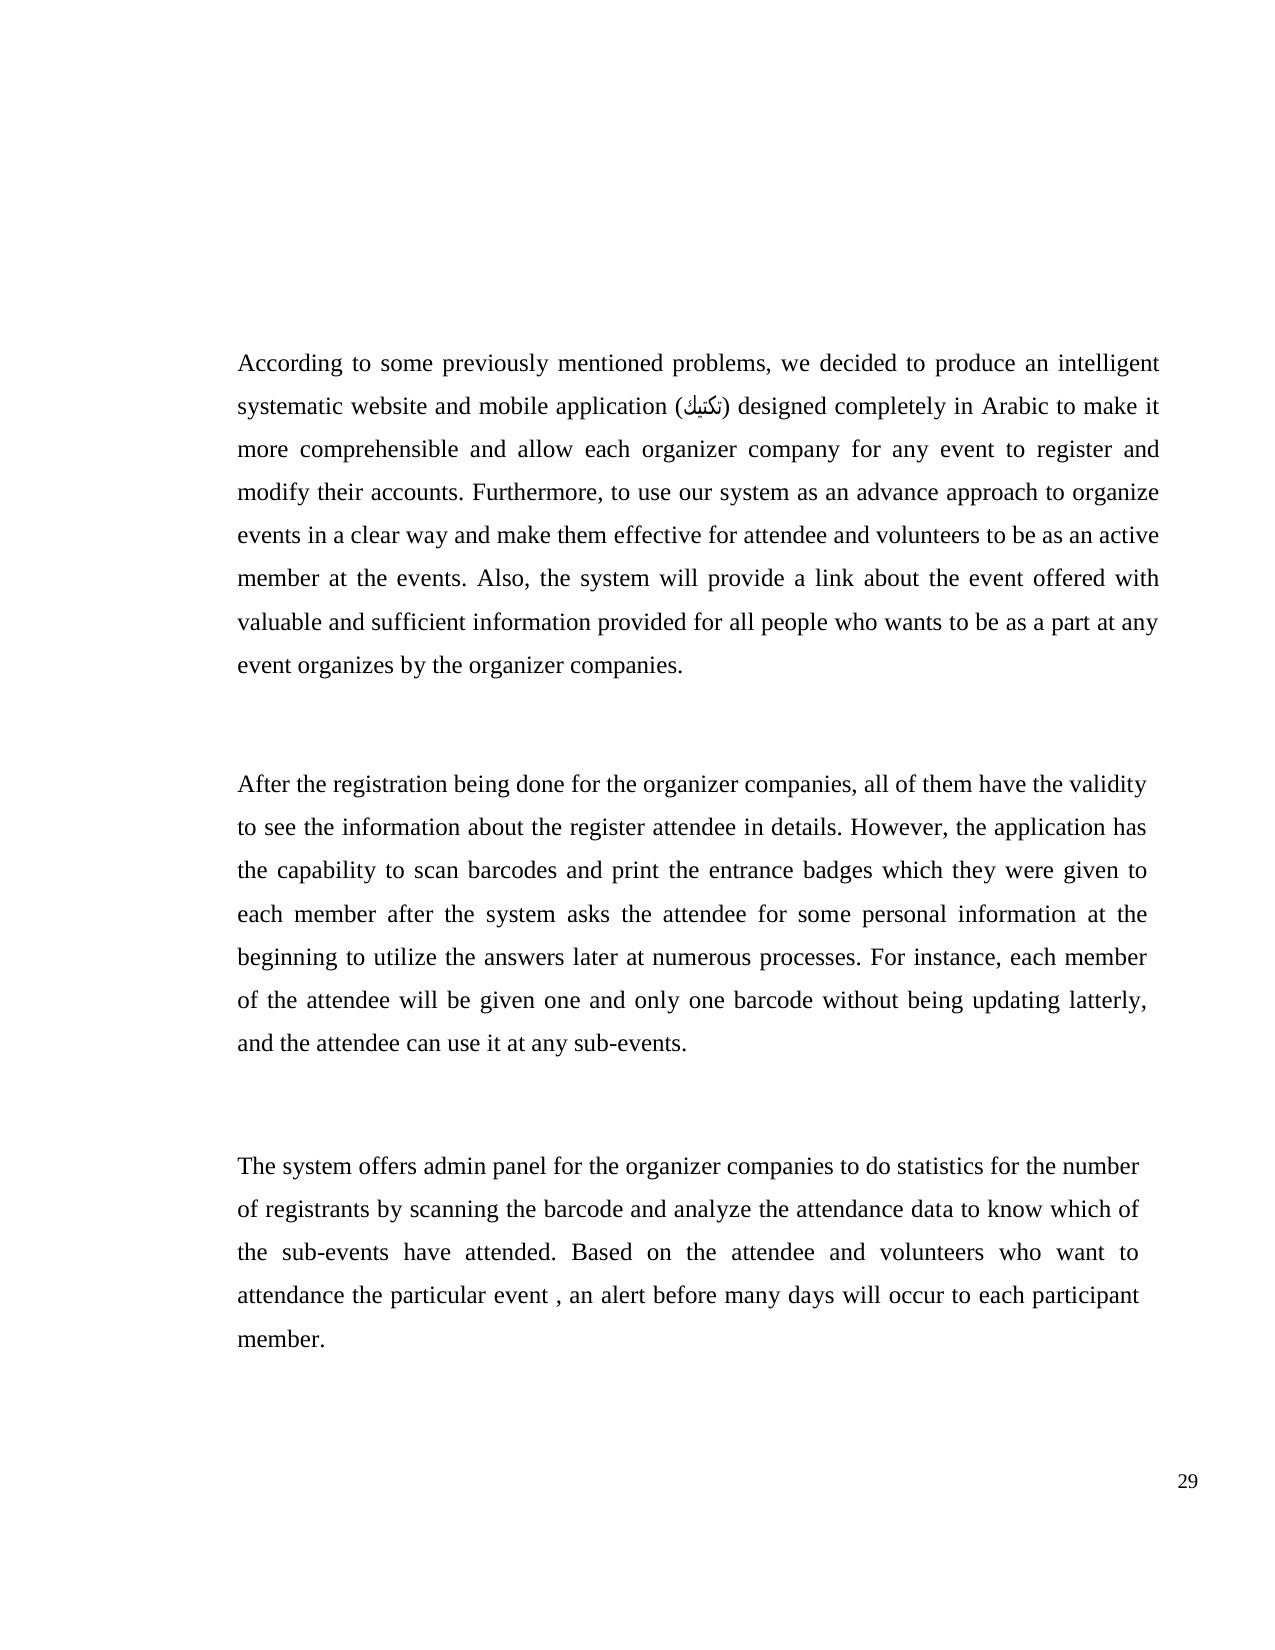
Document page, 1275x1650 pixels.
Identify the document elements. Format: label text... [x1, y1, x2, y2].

text According to some previously mentioned problems, we decided to produce an intelligent systematic website and mobile application (تكتيك) designed completely in Arabic to make it more comprehensible and allow each organizer company for any event to register and modify their accounts. Furthermore, to use our system as an advance approach to organize events in a clear way and make them effective for attendee and volunteers to be as an active member at the events. Also, the system will provide a link about the event offered with valuable and sufficient information provided for all people who wants to be as a part at any event organizes by the organizer companies. [237, 348, 1159, 678]
text The system offers admin panel for the organizer companies to do statistics for the number of registrants by scanning the barcode and analyze the attendance data to know which of the sub-events have attended. Based on the attendee and volunteers who want to attendance the particular event , an alert before many days will occur to each participant member. [237, 1151, 1139, 1352]
text After the registration being done for the organizer companies, all of them have the validity to see the information about the register attendee in details. However, the application has the capability to scan barcodes and print the entrance badges which they were given to each member after the system asks the attendee for some personal information at the beginning to utilize the answers later at numerous processes. For instance, each member of the attendee will be given one and only one barcode without being updating latterly, and the attendee can use it at any sub-events. [237, 769, 1147, 1057]
